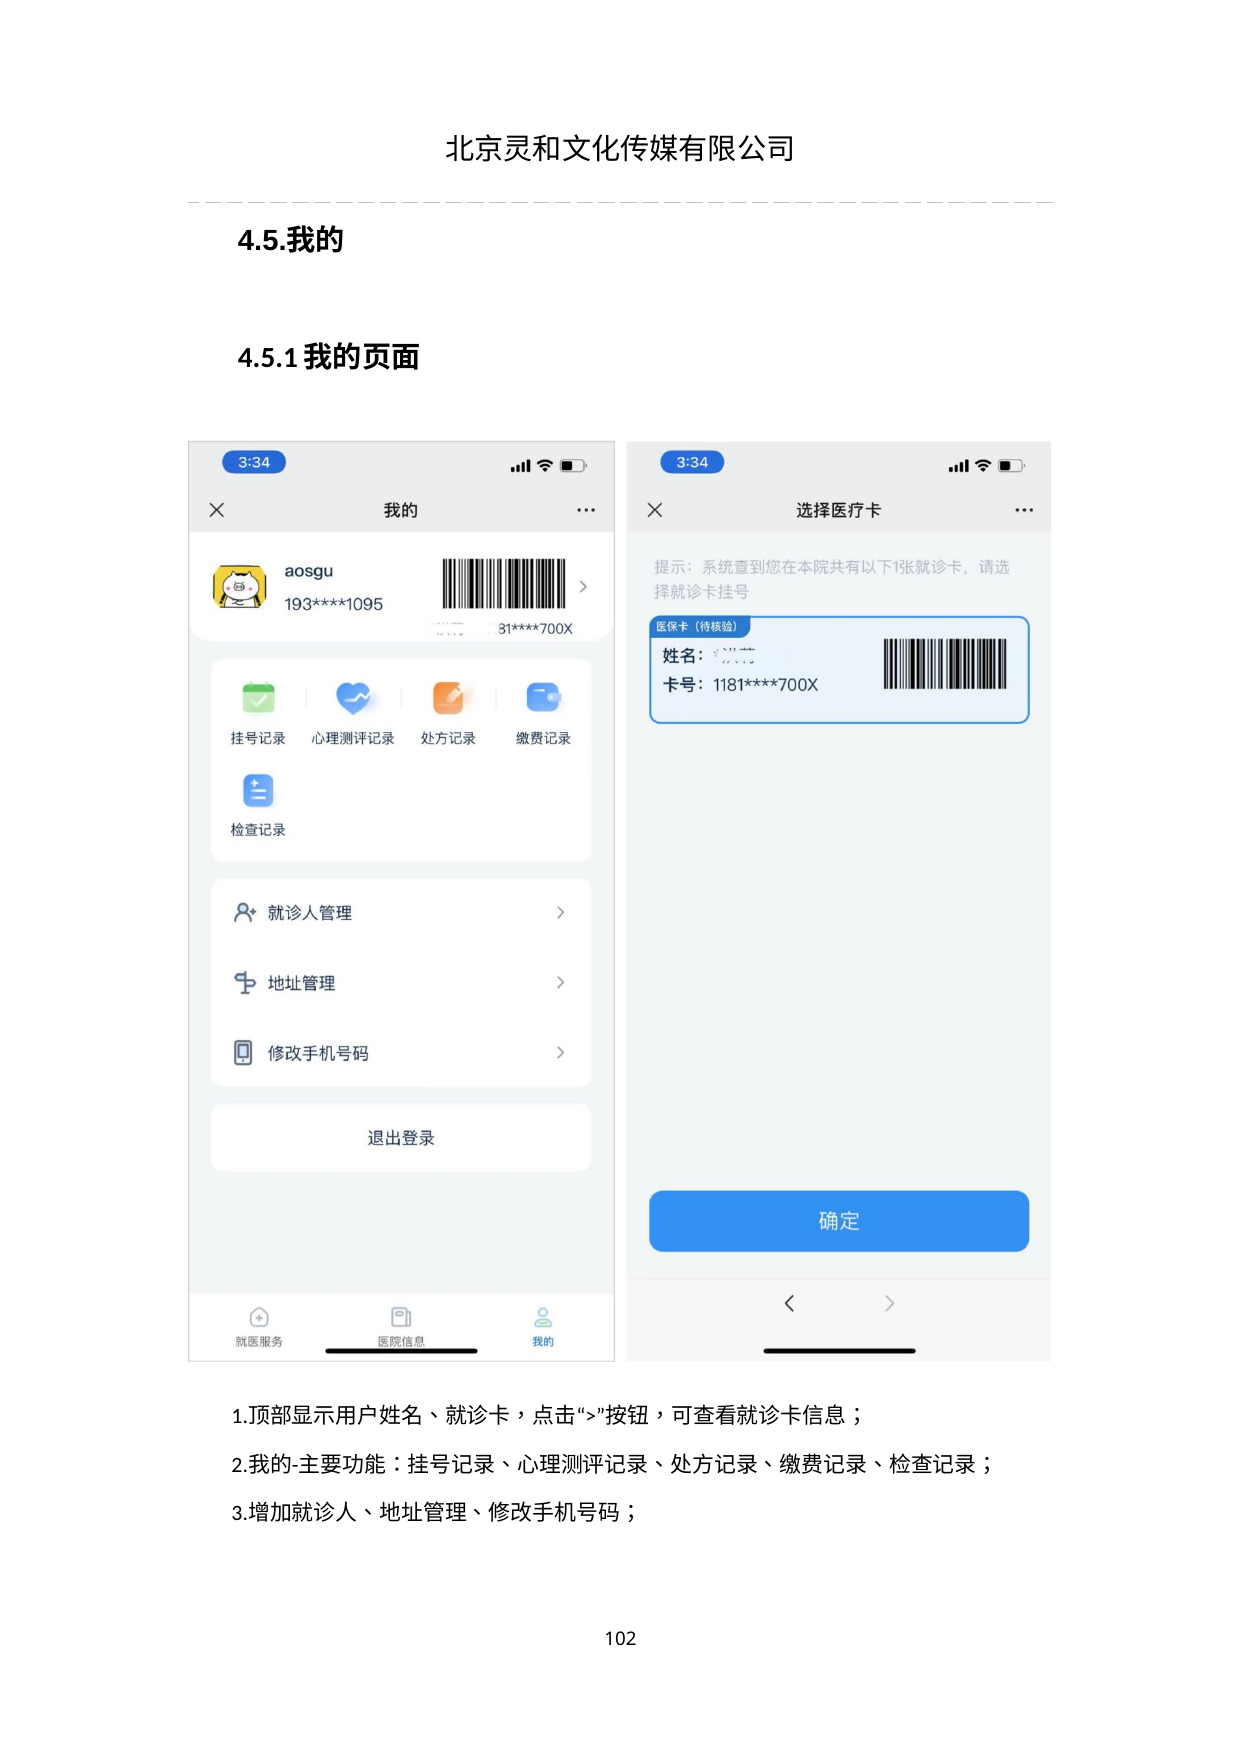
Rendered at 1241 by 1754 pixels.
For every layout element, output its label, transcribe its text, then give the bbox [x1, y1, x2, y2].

list 我的-主要功能：挂号记录、心理测评记录、处方记录、缴费记录、检查记录； [198, 1446, 1053, 1479]
list 增加就诊人、地址管理、修改手机号码； [198, 1494, 1053, 1527]
list 顶部显示用户姓名、就诊卡，点击“>”按钮，可查看就诊卡信息； [198, 1398, 1053, 1430]
subtitle 4.5.1我的页面 [187, 323, 1053, 388]
picture [187, 440, 1052, 1362]
subtitle 4.5.我的 [187, 205, 1053, 270]
